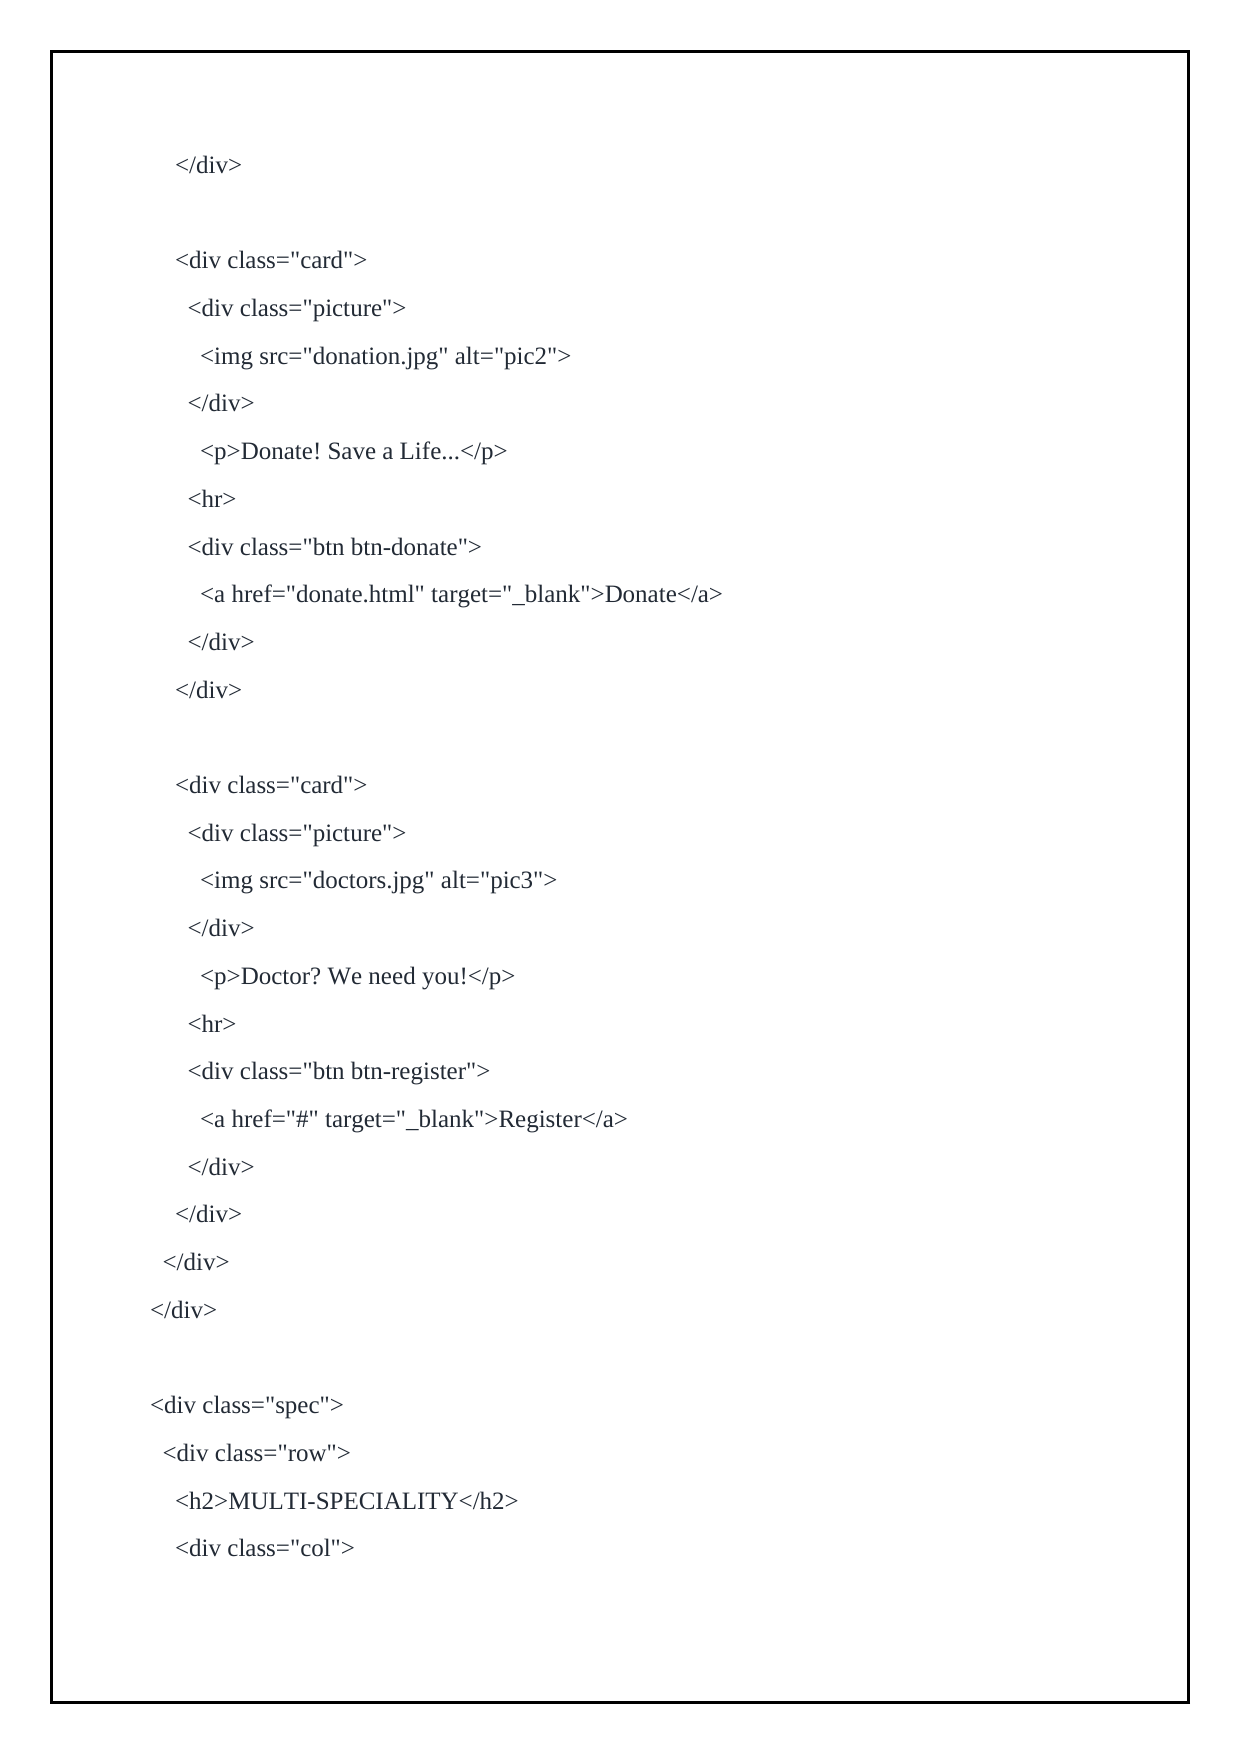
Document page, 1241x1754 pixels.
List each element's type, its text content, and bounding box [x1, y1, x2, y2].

text </div> [150, 675, 1090, 703]
text <hr> [150, 1009, 1090, 1037]
text </div> [150, 150, 1090, 179]
text <div class="picture"> [150, 818, 1090, 847]
text <h2>MULTI-SPECIALITY</h2> [150, 1486, 1090, 1514]
text </div> [150, 627, 1090, 656]
text </div> [150, 913, 1090, 942]
text </div> [150, 1152, 1090, 1181]
text <div class="col"> [150, 1533, 1090, 1562]
text <div class="card"> [150, 770, 1090, 799]
text <a href="donate.html" target="_blank">Donate</a> [150, 579, 1090, 608]
text <div class="row"> [150, 1438, 1090, 1467]
text <div class="card"> [150, 245, 1090, 274]
text <img src="donation.jpg" alt="pic2"> [150, 341, 1090, 369]
text <img src="doctors.jpg" alt="pic3"> [150, 866, 1090, 894]
text <div class="picture"> [150, 293, 1090, 322]
text <div class="btn btn-register"> [150, 1056, 1090, 1085]
text <div class="spec"> [150, 1390, 1090, 1419]
text <hr> [150, 484, 1090, 513]
text </div> [150, 1247, 1090, 1276]
text </div> [150, 388, 1090, 417]
text <div class="btn btn-donate"> [150, 532, 1090, 560]
text <p>Doctor? We need you!</p> [150, 961, 1090, 990]
text <a href="#" target="_blank">Register</a> [150, 1104, 1090, 1133]
text </div> [150, 1295, 1090, 1324]
text <p>Donate! Save a Life...</p> [150, 436, 1090, 465]
text </div> [150, 1199, 1090, 1228]
